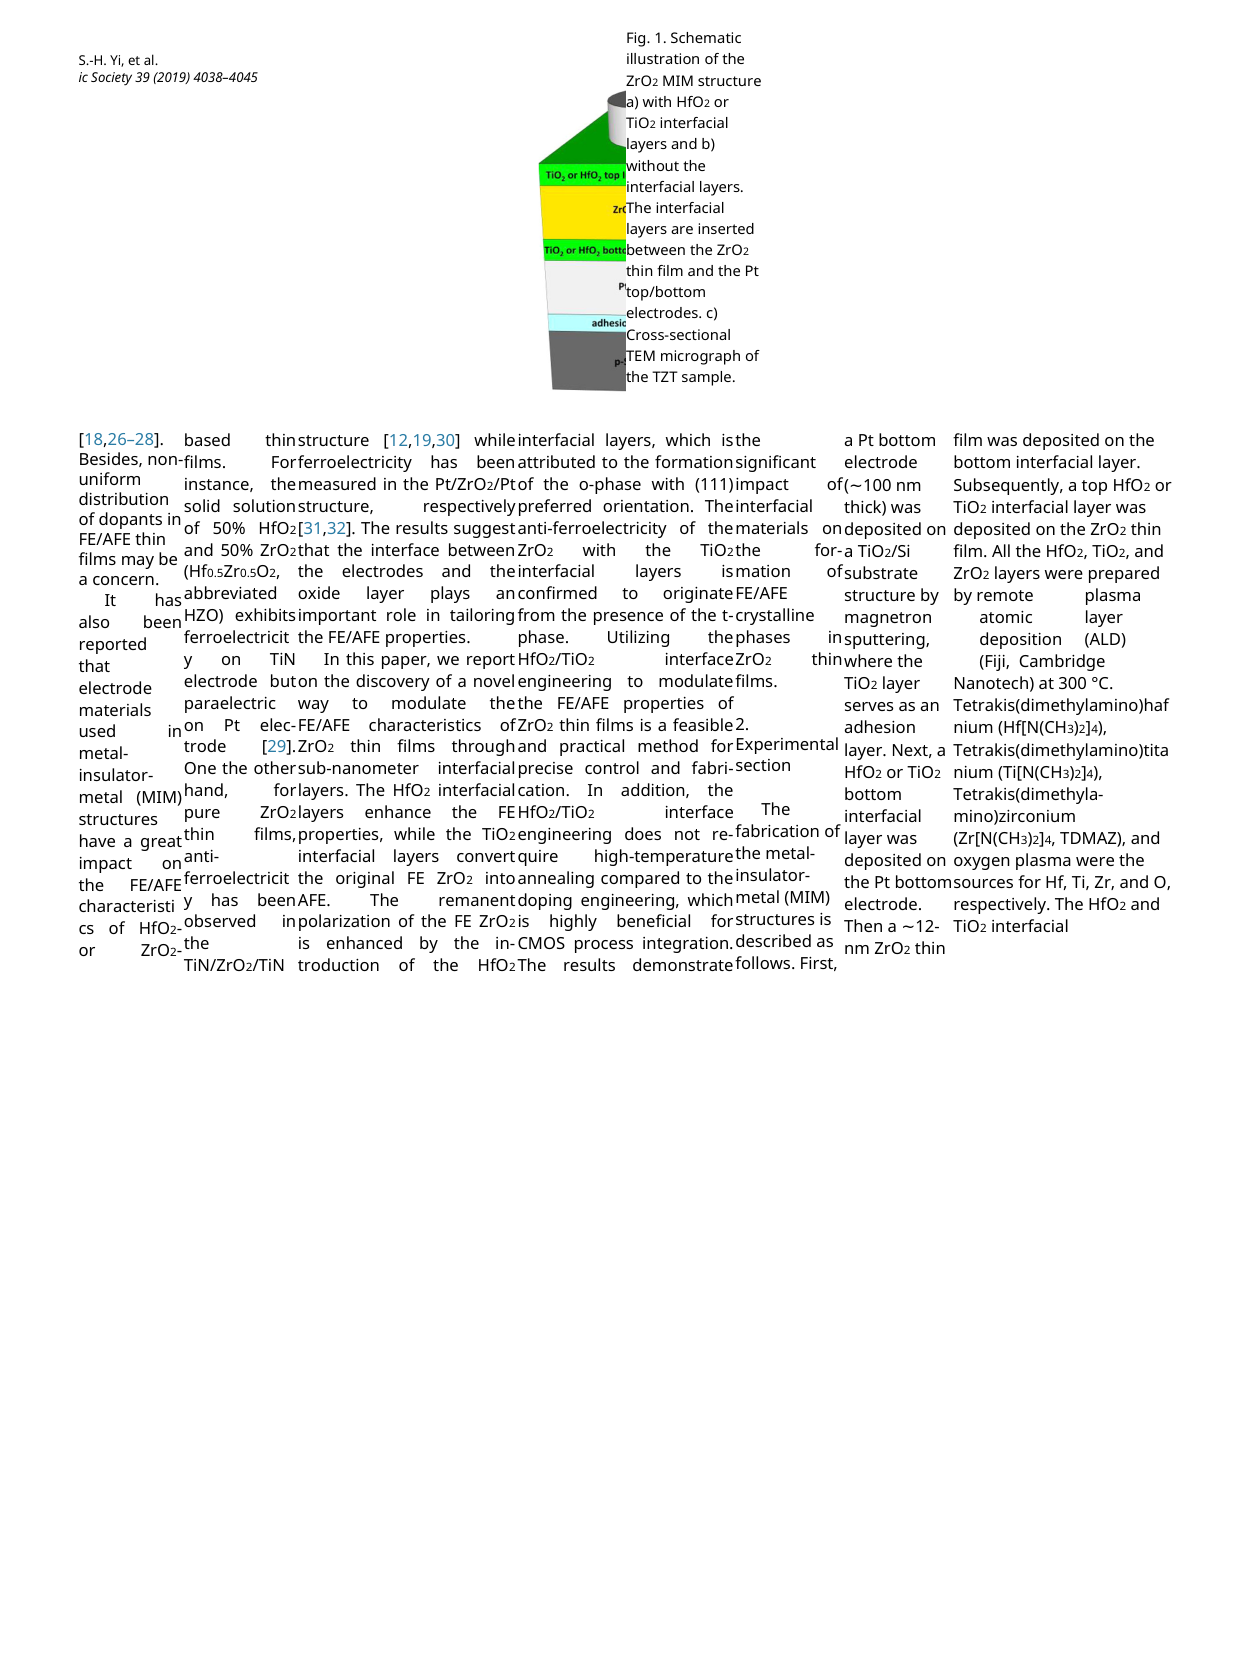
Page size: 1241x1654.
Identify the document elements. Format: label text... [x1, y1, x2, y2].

picture [538, 26, 626, 402]
text In this paper, we report on the discovery of a novel way to modulate the FE/AFE characteristics of ZrO2 thin films through sub-nanometer interfacial layers. The HfO2 interfacial layers enhance the FE properties, while the TiO2 interfacial layers convert the original FE ZrO2 into AFE. The remanent polarization of the FE ZrO2 is enhanced by the in-troduction of the HfO2 interfacial layers, which is attributed to the formation of the o-phase with (111) preferred orientation. The anti-ferroelectricity of the ZrO2 with the TiO2 interfacial layers is confirmed to originate from the presence of the t-phase. Utilizing the HfO2/TiO2 interface engineering to modulate the FE/AFE properties of ZrO2 thin films is a feasible and practical method for precise control and fabri-cation. In addition, the HfO2/TiO2 interface engineering does not re-quire high-temperature annealing compared to the doping engineering, which is highly beneficial for CMOS process integration. The results demonstrate the significant impact of interfacial materials on the for-mation of FE/AFE crystalline phases in ZrO2 thin films. [517, 429, 733, 976]
text Fig. 1. Schematic illustration of the ZrO2 MIM structure a) with HfO2 or TiO2 interfacial layers and b) without the interfacial layers. The interfacial layers are inserted [626, 26, 762, 239]
text The fabrication of the metal-insulator-metal (MIM) structures is described as follows. First, a Pt bottom electrode (∼100 nm thick) was deposited on a TiO2/Si substrate structure by magnetron sputtering, where the TiO2 layer serves as an adhesion layer. Next, a HfO2 or TiO2 bottom interfacial layer was deposited on the Pt bottom electrode. Then a ∼12-nm ZrO2 thin film was deposited on the bottom interfacial layer. Subsequently, a top HfO2 or TiO2 interfacial layer was deposited on the ZrO2 thin film. All the HfO2, TiO2, and ZrO2 layers were prepared by remote plasma atomic layer deposition (ALD) (Fiji, Cambridge Nanotech) at 300 °C. Tetrakis(dimethylamino)hafnium (Hf[N(CH3)2]4), Tetrakis(dimethylamino)titanium (Ti[N(CH3)2]4), Tetrakis(dimethyla-mino)zirconium (Zr[N(CH3)2]4, TDMAZ), and oxygen plasma were the sources for Hf, Ti, Zr, and O, respectively. The HfO2 and TiO2 interfacial [735, 429, 1172, 974]
text In this paper, we report on the discovery of a novel way to modulate the FE/AFE characteristics of ZrO2 thin films through sub-nanometer interfacial layers. The HfO2 interfacial layers enhance the FE properties, while the TiO2 interfacial layers convert the original FE ZrO2 into AFE. The remanent polarization of the FE ZrO2 is enhanced by the in-troduction of the HfO2 interfacial layers, which is attributed to the formation of the o-phase with (111) preferred orientation. The anti-ferroelectricity of the ZrO2 with the TiO2 interfacial layers is confirmed to originate from the presence of the t-phase. Utilizing the HfO2/TiO2 interface engineering to modulate the FE/AFE properties of ZrO2 thin films is a feasible and practical method for precise control and fabri-cation. In addition, the HfO2/TiO2 interface engineering does not re-quire high-temperature annealing compared to the doping engineering, which is highly beneficial for CMOS process integration. The results demonstrate the significant impact of interfacial materials on the for-mation of FE/AFE crystalline phases in ZrO2 thin films. [298, 648, 516, 976]
text It has also been reported that electrode materials used in metal-insulator-metal (MIM) structures have a great impact on the FE/AFE characteristics of HfO2- or ZrO2- based thin films. For instance, the solid solution of 50% HfO2 and 50% ZrO2 (Hf0.5Zr0.5O2, abbreviated HZO) exhibits ferroelectricity on TiN electrode but paraelectric on Pt elec-trode [29]. One the other hand, for pure ZrO2 thin films, anti-ferroelectricity has been observed in the TiN/ZrO2/TiN structure [12,19,30] while ferroelectricity has been measured in the Pt/ZrO2/Pt structure, respectively [31,32]. The results suggest that the interface between the electrodes and the oxide layer plays an important role in tailoring the FE/AFE properties. [298, 429, 516, 648]
text It has also been reported that electrode materials used in metal-insulator-metal (MIM) structures have a great impact on the FE/AFE characteristics of HfO2- or ZrO2- based thin films. For instance, the solid solution of 50% HfO2 and 50% ZrO2 (Hf0.5Zr0.5O2, abbreviated HZO) exhibits ferroelectricity on TiN electrode but paraelectric on Pt elec-trode [29]. One the other hand, for pure ZrO2 thin films, anti-ferroelectricity has been observed in the TiN/ZrO2/TiN structure [12,19,30] while ferroelectricity has been measured in the Pt/ZrO2/Pt structure, respectively [31,32]. The results suggest that the interface between the electrodes and the oxide layer plays an important role in tailoring the FE/AFE properties. [184, 429, 296, 976]
text between the ZrO2 thin film and the Pt top/bottom electrodes. c) Cross-sectional TEM micrograph of the TZT sample. [626, 239, 762, 386]
text [18,26–28]. Besides, non-uniform distribution of dopants in FE/AFE thin films may be a concern. [78, 429, 184, 589]
text S.-H. Yi, et al. Journal of the European Ceram ic Society 39 (2019) 4038–4045 [78, 53, 353, 86]
text 2. Experimental section [735, 713, 844, 776]
